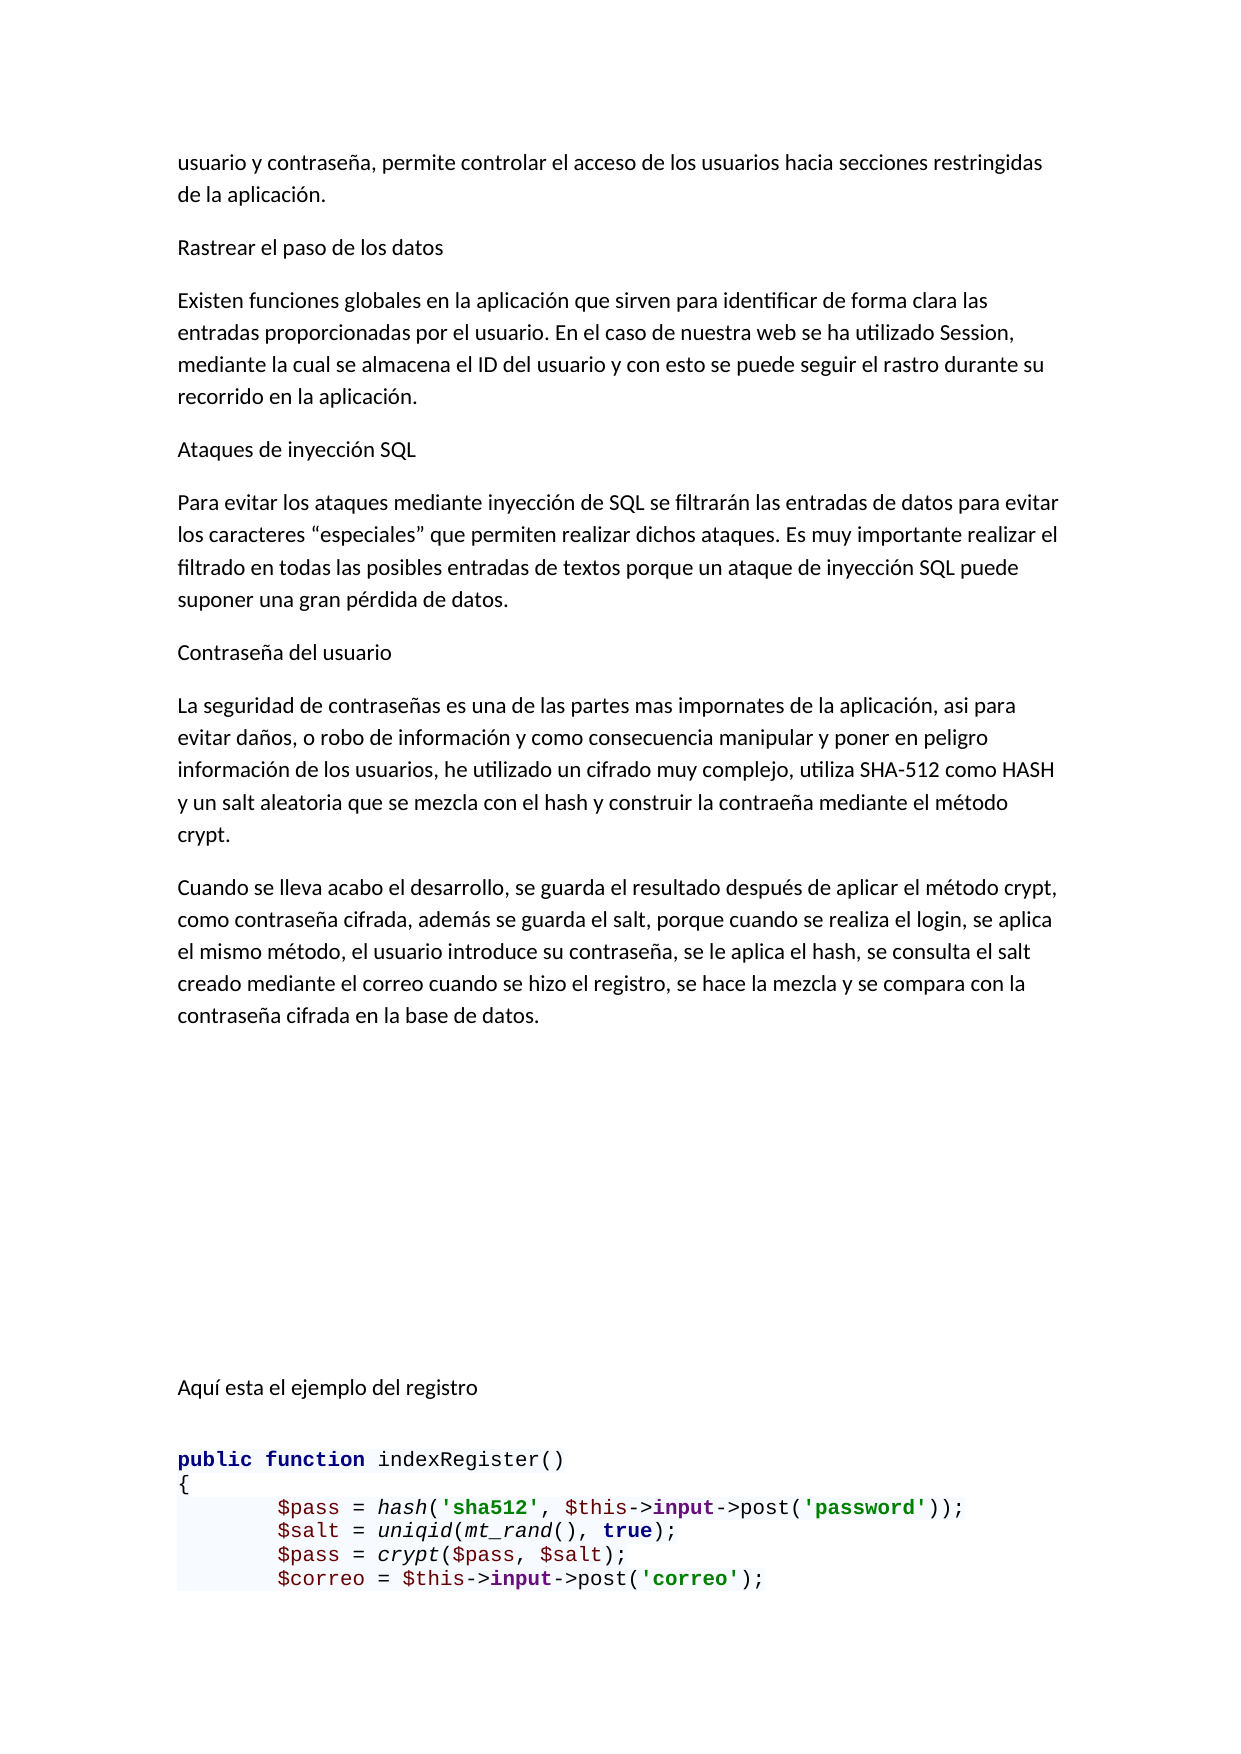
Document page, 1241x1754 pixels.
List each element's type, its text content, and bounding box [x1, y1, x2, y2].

text Para evitar los ataques mediante inyección de SQL se filtrarán las entradas de datos para evitar los caracteres “especiales” que permiten realizar dichos ataques. Es muy importante realizar el filtrado en todas las posibles entradas de textos porque un ataque de inyección SQL puede suponer una gran pérdida de datos. [177, 488, 1063, 613]
text Rastrear el paso de los datos [177, 233, 1063, 261]
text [177, 148, 1063, 208]
text La seguridad de contraseñas es una de las partes mas impornates de la aplicación, asi para evitar daños, o robo de información y como consecuencia manipular y poner en peligro información de los usuarios, he utilizado un cifrado muy complejo, utiliza SHA-512 como HASH y un salt aleatoria que se mezcla con el hash y construir la contraeña mediante el método crypt. [177, 691, 1063, 848]
text Contraseña del usuario [177, 638, 1063, 666]
text Cuando se lleva acabo el desarrollo, se guarda el resultado después de aplicar el método crypt, como contraseña cifrada, además se guarda el salt, porque cuando se realiza el login, se aplica el mismo método, el usuario introduce su contraseña, se le aplica el hash, se consulta el salt creado mediante el correo cuando se hizo el registro, se hace la mezcla y se compara con la contraseña cifrada en la base de datos. [177, 873, 1063, 1029]
text Aquí esta el ejemplo del registro [177, 1373, 1063, 1401]
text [177, 1426, 1063, 1591]
text Existen funciones globales en la aplicación que sirven para identificar de forma clara las entradas proporcionadas por el usuario. En el caso de nuestra web se ha utilizado Session, mediante la cual se almacena el ID del usuario y con esto se puede seguir el rastro durante su recorrido en la aplicación. [177, 286, 1063, 410]
text Ataques de inyección SQL [177, 435, 1063, 463]
